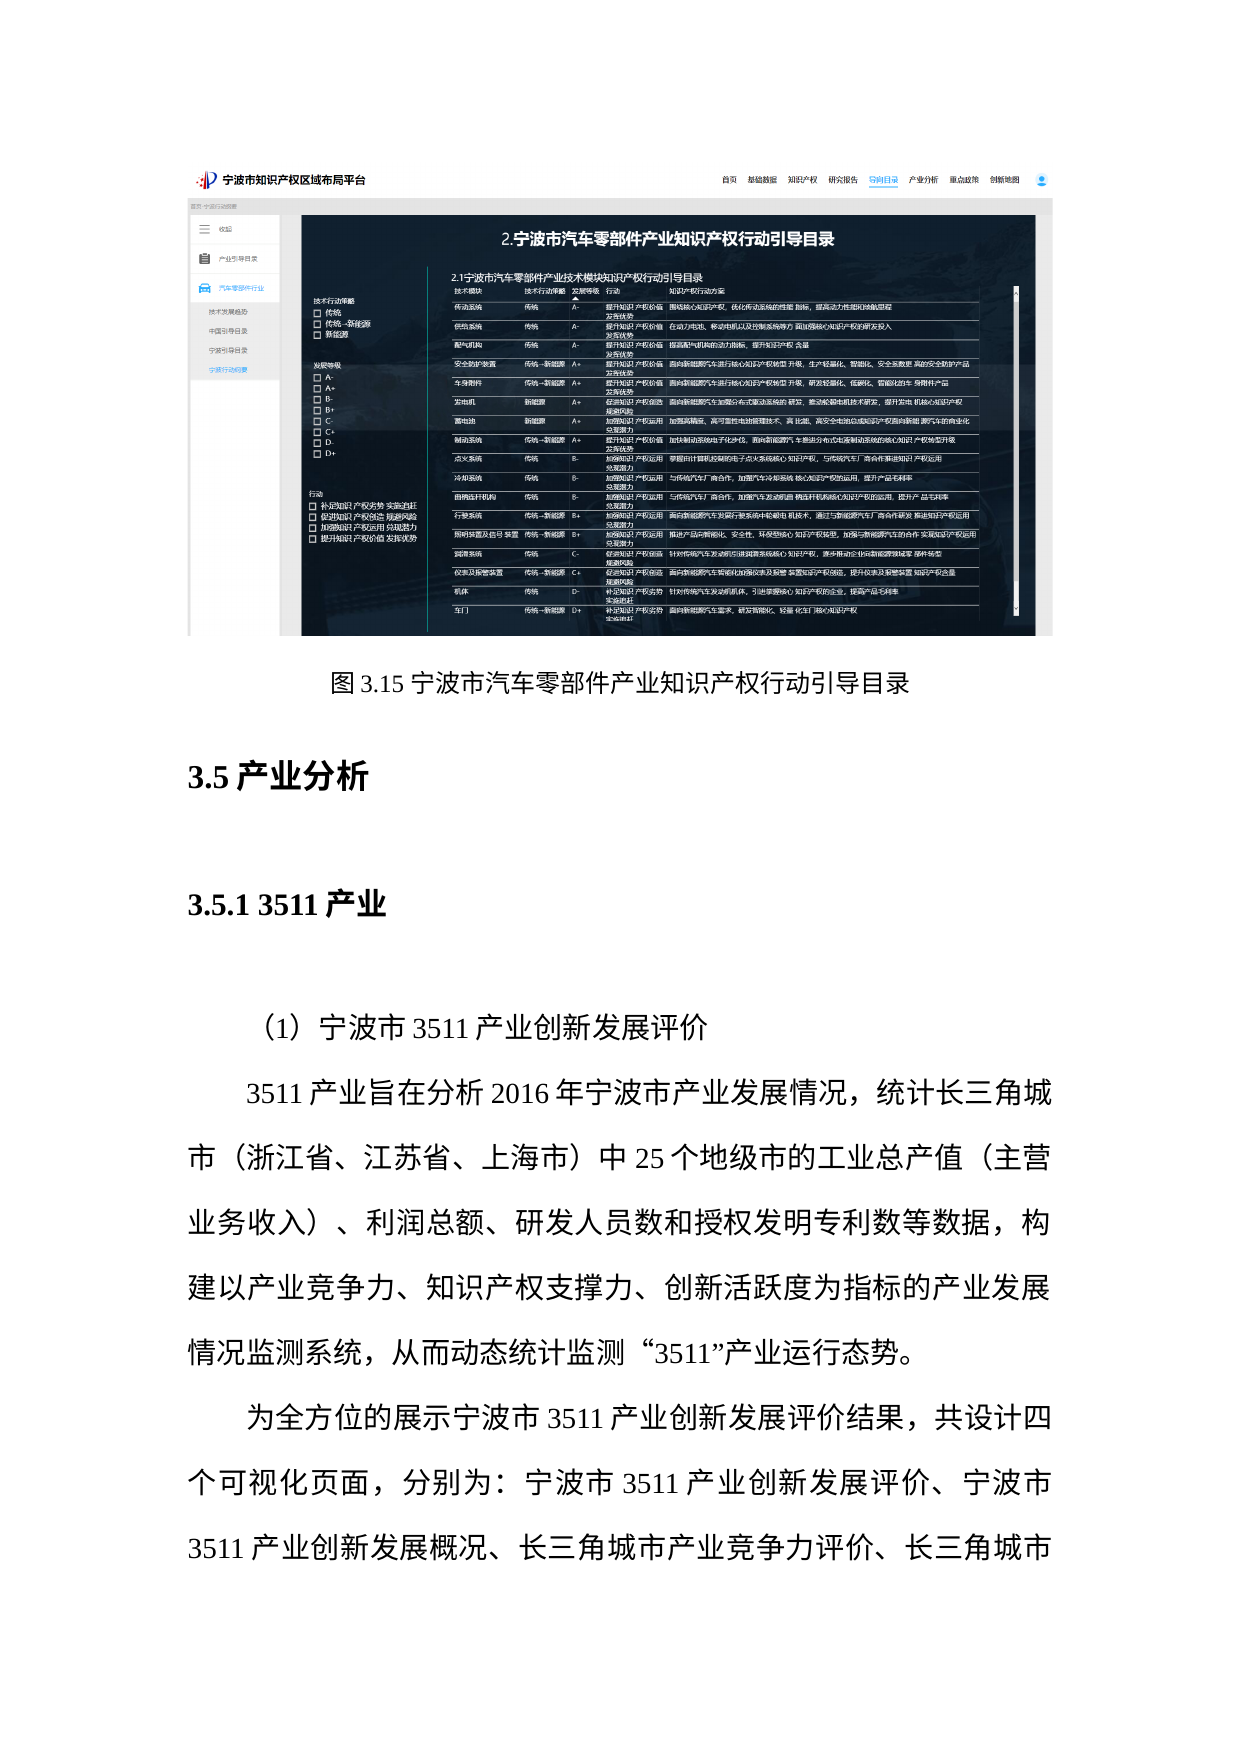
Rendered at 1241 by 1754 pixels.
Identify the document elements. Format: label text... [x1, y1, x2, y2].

picture [187, 162, 1053, 636]
text 图3.15 宁波市汽车零部件产业知识产权行动引导目录 [187, 649, 1053, 714]
subtitle 3.5.1 3511产业 [187, 869, 1053, 934]
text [187, 1384, 1053, 1579]
subtitle 3.5产业分析 [187, 742, 1053, 807]
text （1）宁波市3511产业创新发展评价 [187, 994, 1053, 1059]
text 3511产业旨在分析2016年宁波市产业发展情况，统计长三角城市（浙江省、江苏省、上海市）中25个地级市的工业总产值（主营业务收入）、利润总额、研发人员数和授权发明专利数等数据，构建以产业竞争力、知识产权支撑力、创新活跃度为指标的产业发展情况监测系统，从而动态统计监测“3511”产业运行态势。 [187, 1059, 1053, 1384]
